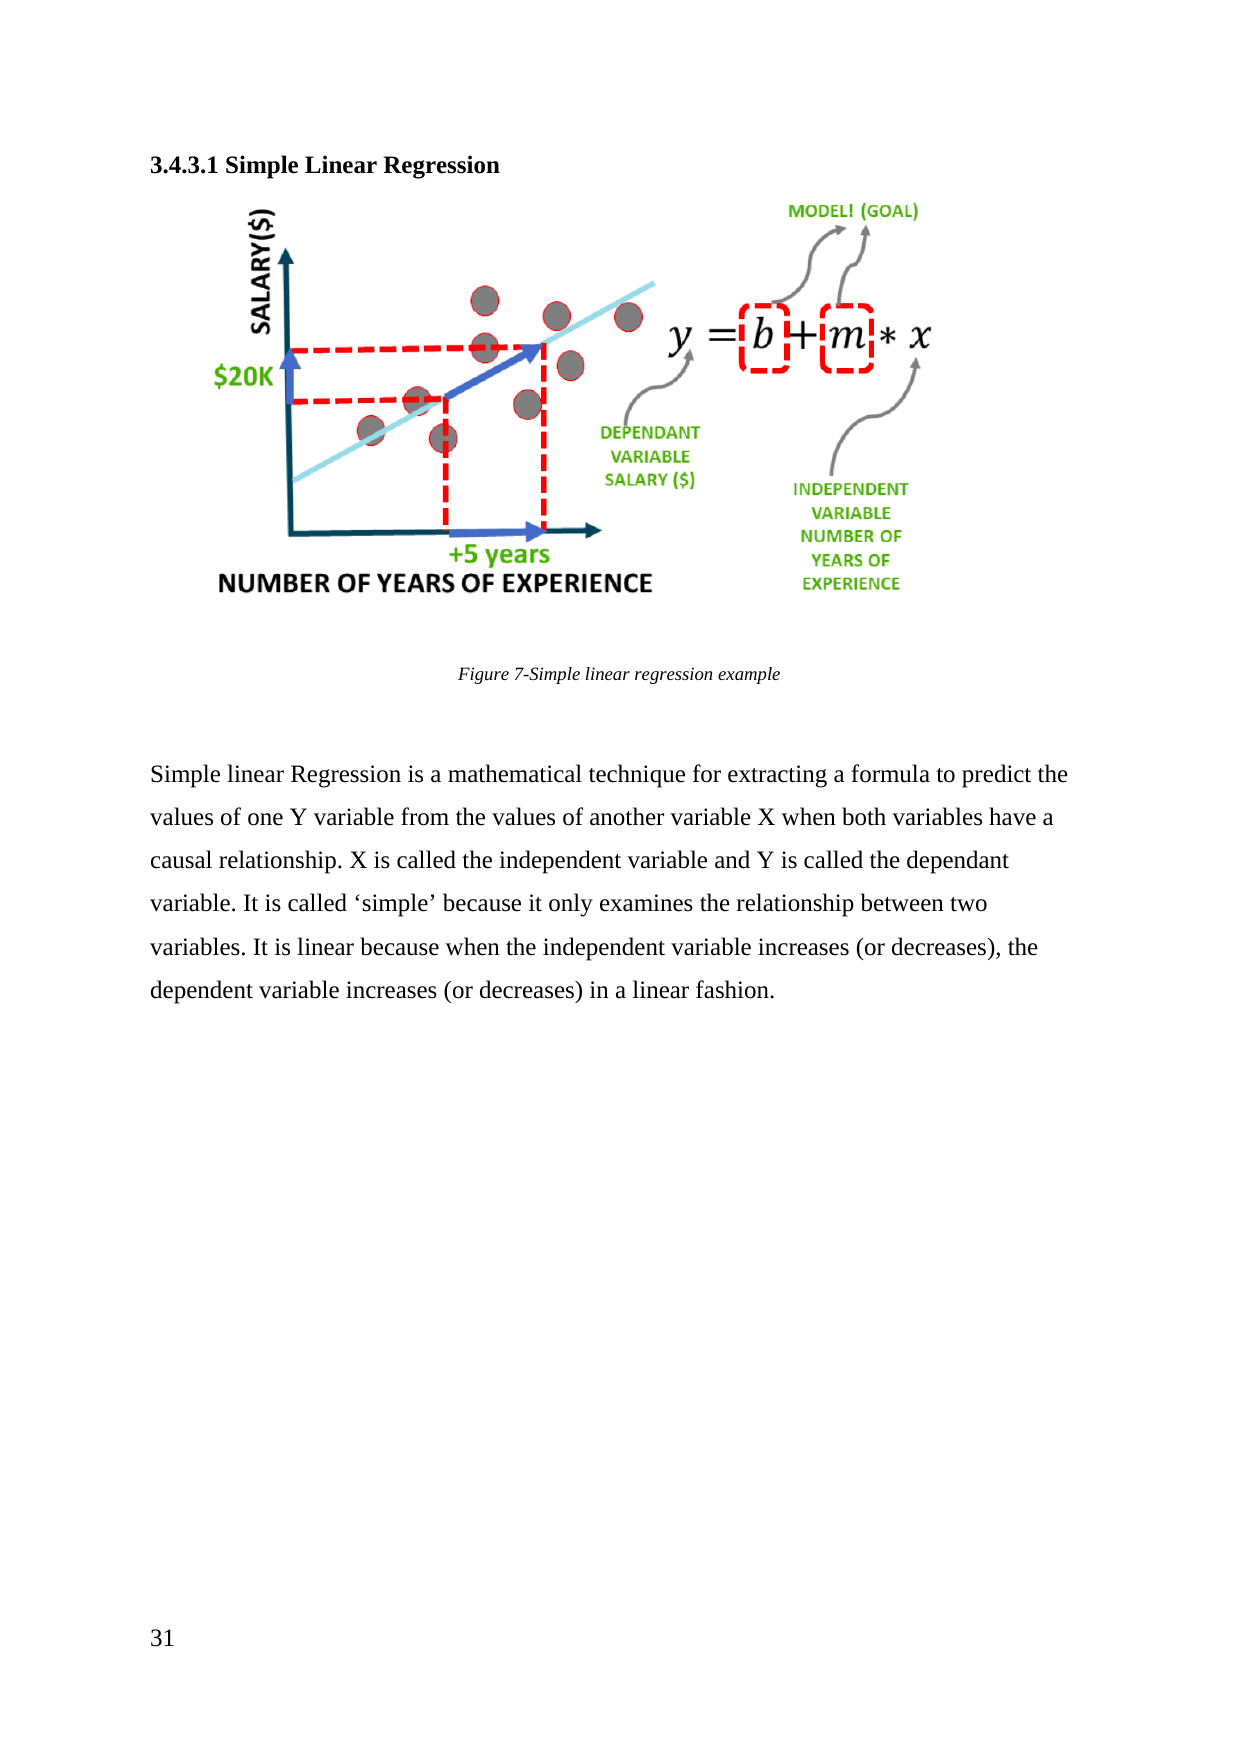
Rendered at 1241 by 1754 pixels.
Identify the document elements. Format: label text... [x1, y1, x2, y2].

text Figure 7-Simple linear regression example [150, 663, 1090, 684]
picture [150, 193, 935, 595]
subtitle 3.4.3.1 Simple Linear Regression [150, 150, 1090, 179]
list values of one Y variable from the values of another variable X when both variables have a causal relationship. X is called the independent variable and Y is called the dependant variable. It is called ‘simple’ because it only examines the relationship between two variables. It is linear because when the independent variable increases (or decreases), the dependent variable increases (or decreases) in a linear fashion. [150, 802, 1090, 1003]
list Simple linear Regression is a mathematical technique for extracting a formula to predict the [150, 759, 1090, 788]
